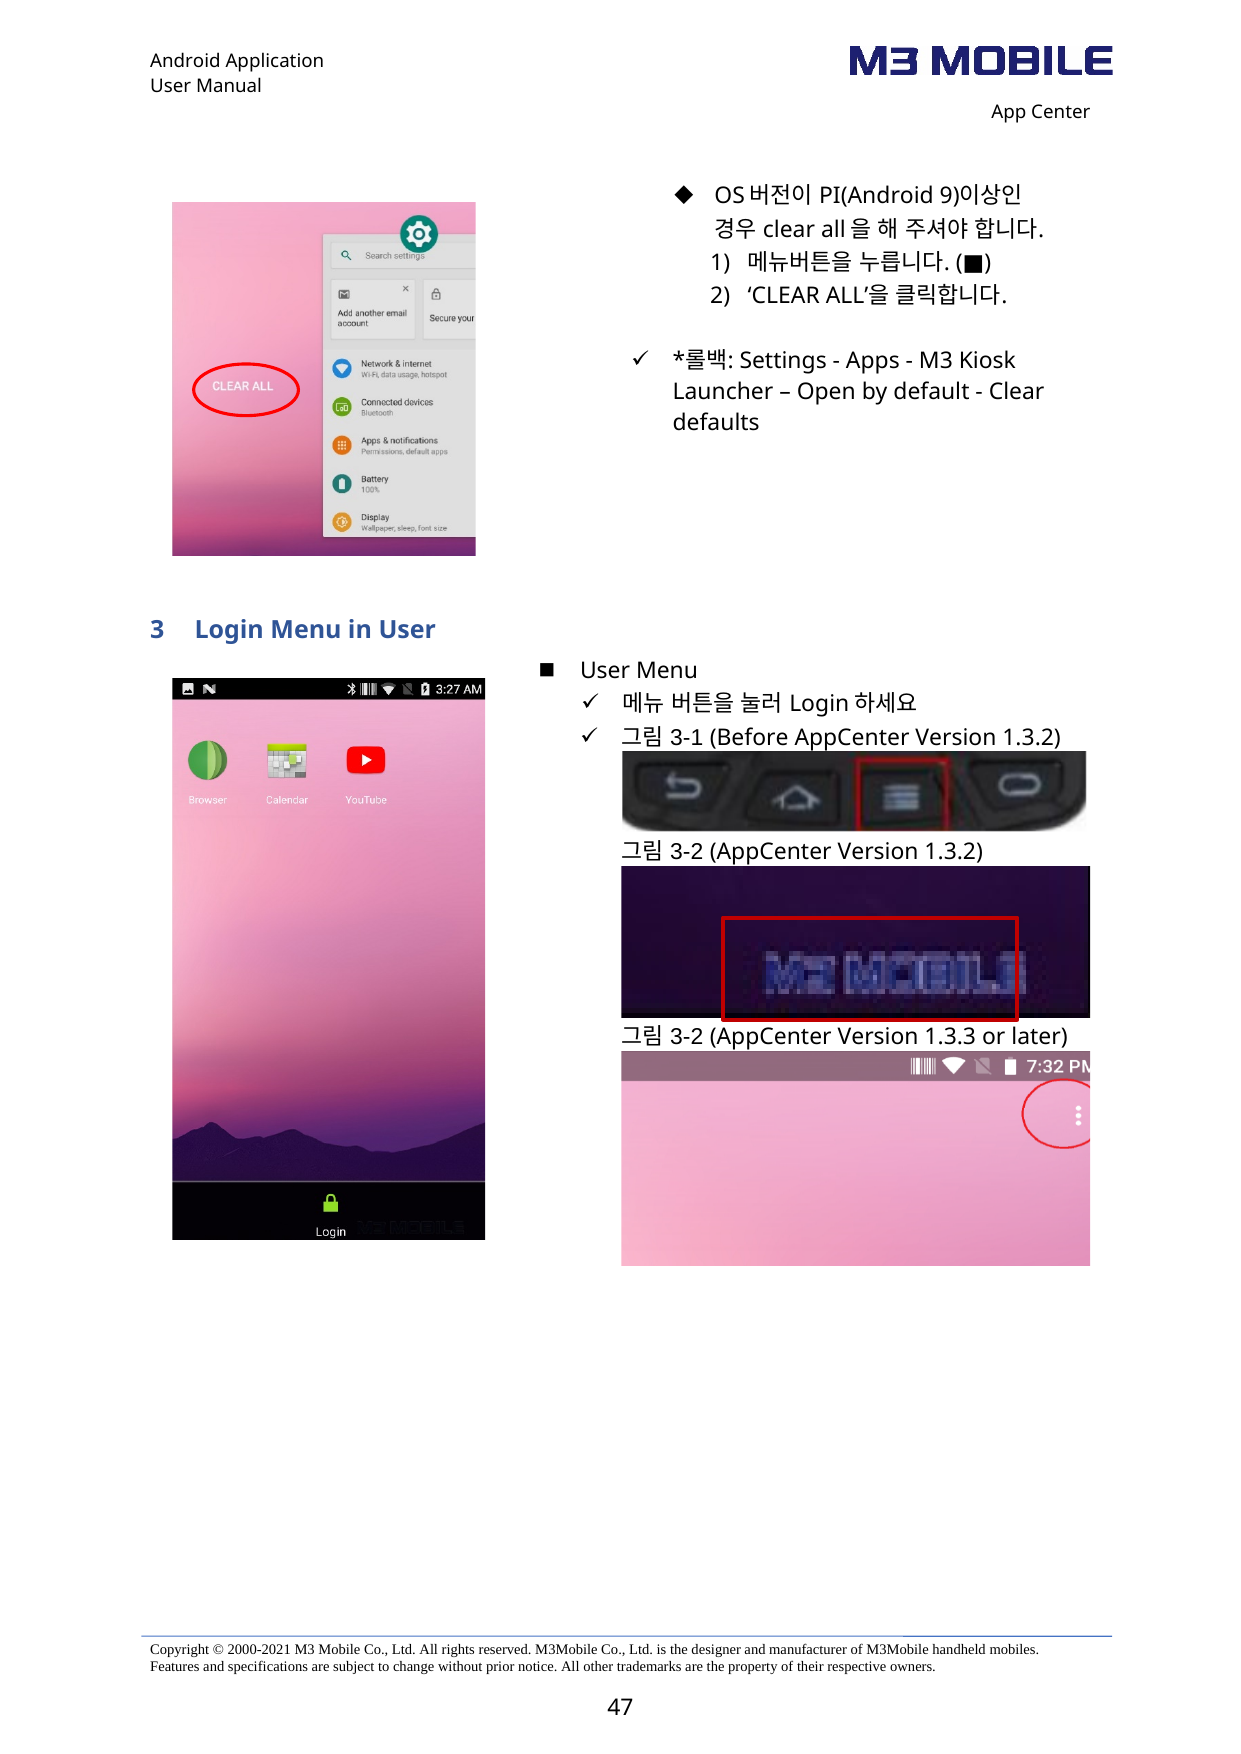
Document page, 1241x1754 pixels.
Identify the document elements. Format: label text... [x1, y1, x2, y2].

table_header [161, 654, 485, 1265]
picture [621, 866, 1091, 1018]
subtitle Login Menu in User [150, 611, 1090, 645]
table_cell OS버전이 PI(Android 9)이상인 경우 clear all을 해 주셔야 합니다. 메뉴버튼을 누릅니다. (■) ‘CLEAR ALL’을 클릭합니다. *롤백: Settings - Apps - M3 Kiosk Launcher – Open by default - Clear defaults [536, 177, 1068, 559]
table_header User Menu 메뉴 버튼을 눌러 Login하세요 그림 3-1 (Before AppCenter Version 1.3.2) 그림 3-2 (AppCenter Version 1.3.2) 그림 3-2 (AppCenter Version 1.3.3 or later) [485, 654, 1090, 1265]
picture [725, 920, 1015, 1018]
picture [172, 202, 476, 556]
picture [621, 751, 1091, 833]
picture [621, 1051, 1091, 1266]
picture [172, 678, 486, 1240]
table_cell [161, 177, 536, 559]
picture [850, 46, 1113, 75]
